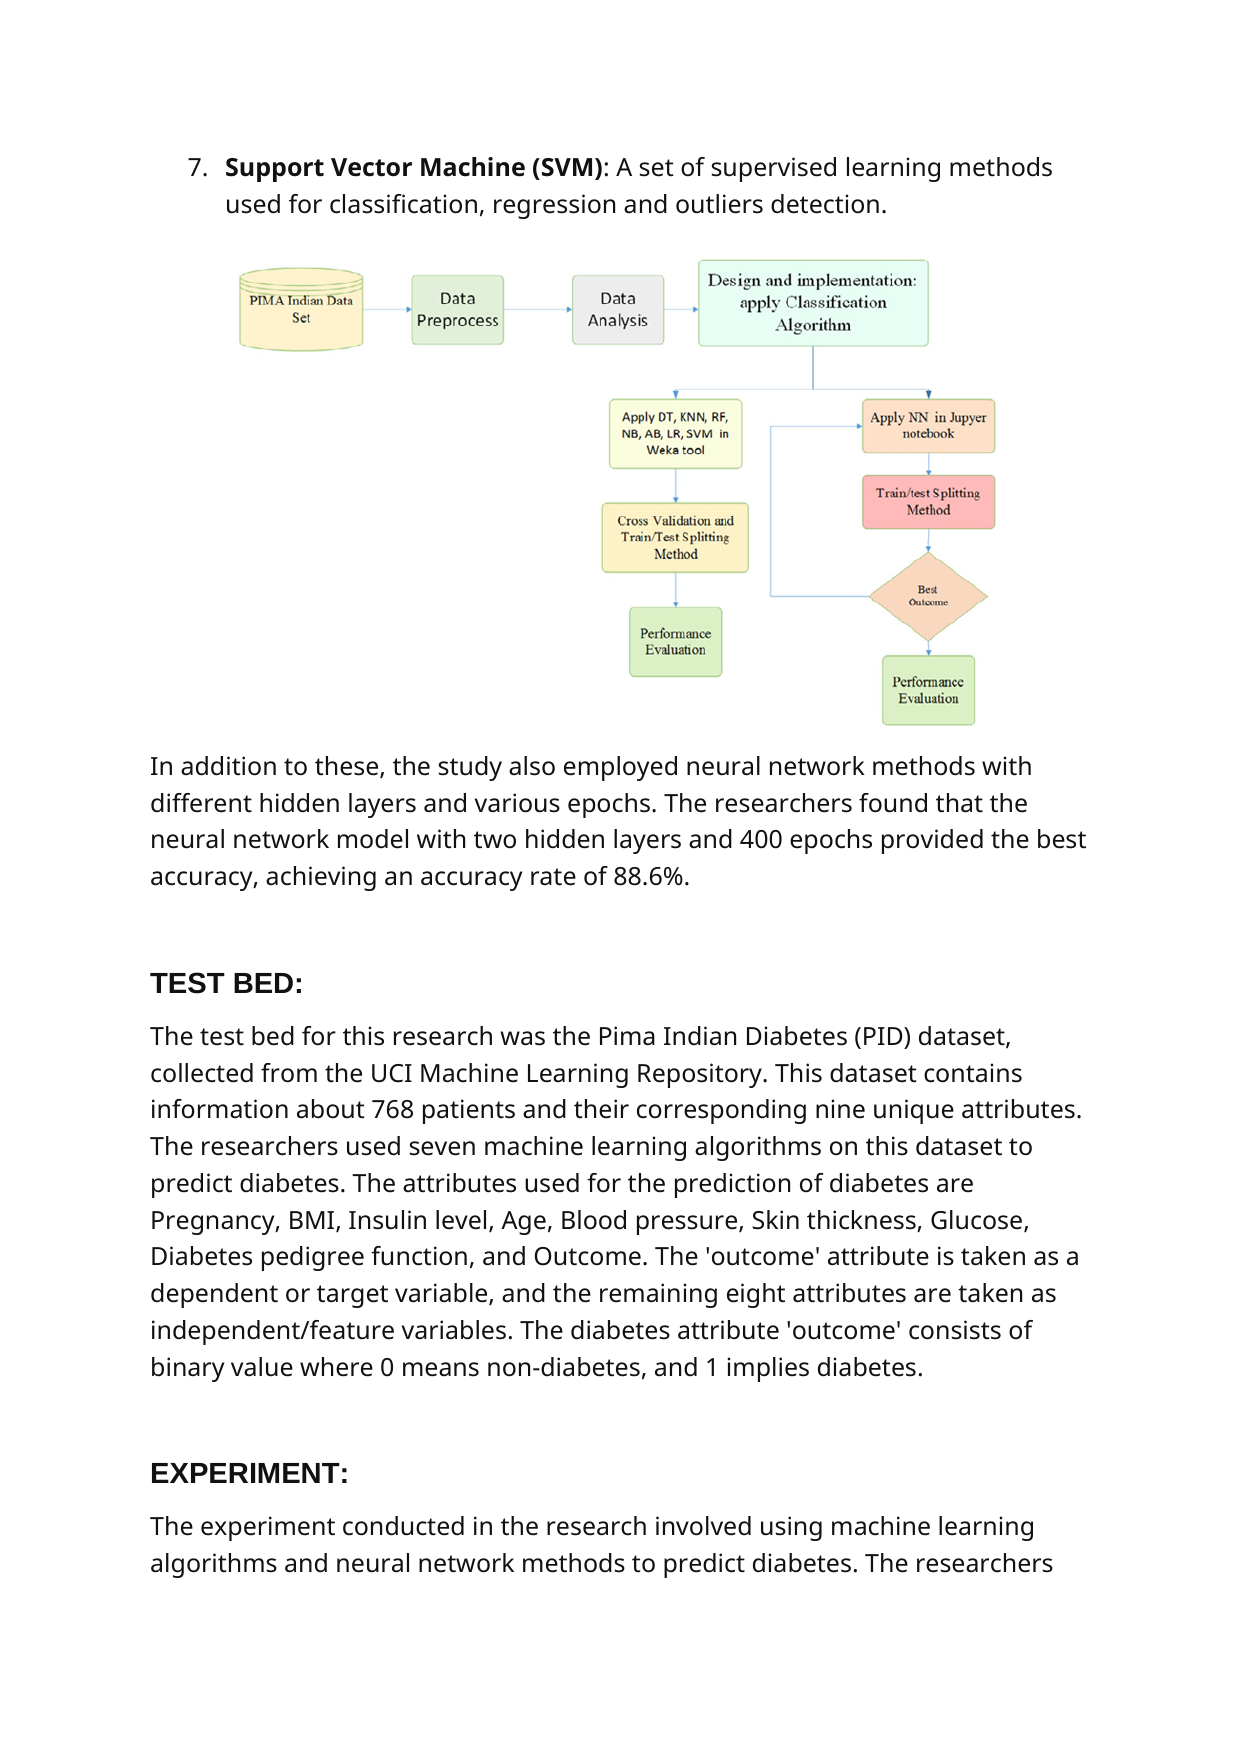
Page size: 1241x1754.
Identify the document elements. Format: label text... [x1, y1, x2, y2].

text In addition to these, the study also employed neural network methods with different hidden layers and various epochs. The researchers found that the neural network model with two hidden layers and 400 epochs provided the best accuracy, achieving an accuracy rate of 88.6%. [150, 748, 1090, 893]
list Support Vector Machine (SVM): A set of supervised learning methods used for classification, regression and outliers detection. [187, 150, 1090, 221]
picture [225, 240, 1017, 730]
text The test bed for this research was the Pima Indian Diabetes (PID) dataset, collected from the UCI Machine Learning Repository. This dataset contains information about 768 patients and their corresponding nine unique attributes. The researchers used seven machine learning algorithms on this dataset to predict diabetes. The attributes used for the prediction of diabetes are Pregnancy, BMI, Insulin level, Age, Blood pressure, Skin thickness, Glucose, Diabetes pedigree function, and Outcome. The 'outcome' attribute is taken as a dependent or target variable, and the remaining eight attributes are taken as independent/feature variables. The diabetes attribute 'outcome' consists of binary value where 0 means non-diabetes, and 1 implies diabetes. [150, 1018, 1090, 1383]
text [150, 1508, 1090, 1579]
text EXPERIMENT: [150, 1456, 1090, 1489]
text TEST BED: [150, 966, 1090, 999]
